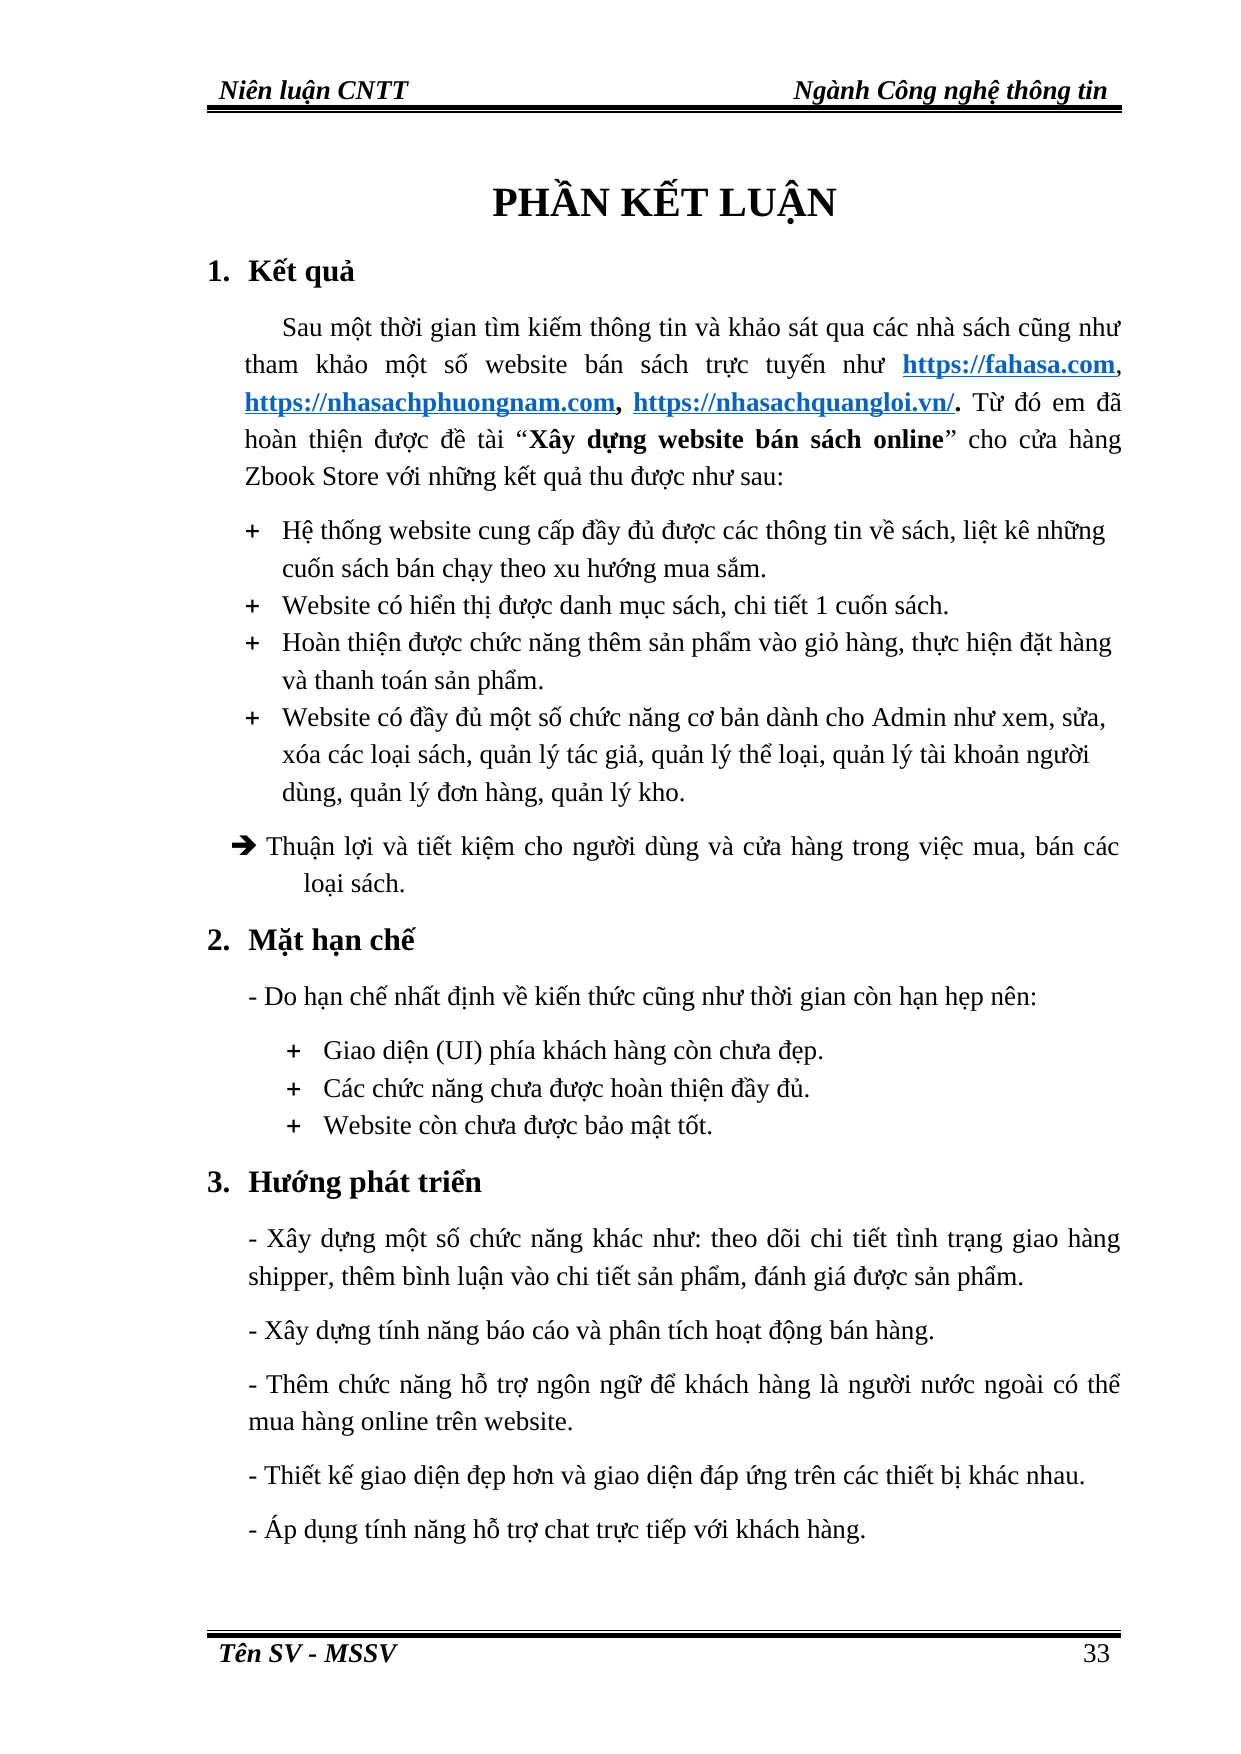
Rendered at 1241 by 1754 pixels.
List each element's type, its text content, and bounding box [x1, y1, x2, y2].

list Các chức năng chưa được hoàn thiện đầy đủ. [286, 1072, 1122, 1103]
list Kết quả [207, 252, 1122, 288]
list Website còn chưa được bảo mật tốt. [286, 1109, 1122, 1141]
text Sau một thời gian tìm kiếm thông tin và khảo sát qua các nhà sách cũng như tham khảo một số website bán sách trực tuyến như https://fahasa.com, https://nhasachphuongnam.com, https://nhasachquangloi.vn/. Từ đó em đã hoàn thiện được đề tài “Xây dựng website bán sách online” cho cửa hàng Zbook Store với những kết quả thu được như sau: [244, 311, 1122, 491]
text PHẦN KẾT LUẬN [207, 177, 1122, 225]
text - Xây dựng một số chức năng khác như: theo dõi chi tiết tình trạng giao hàng shipper, thêm bình luận vào chi tiết sản phẩm, đánh giá được sản phẩm. [248, 1223, 1122, 1291]
list Website có hiển thị được danh mục sách, chi tiết 1 cuốn sách. [244, 589, 1122, 620]
text Thuận lợi và tiết kiệm cho người dùng và cửa hàng trong việc mua, bán các loại sách. [229, 830, 1122, 898]
list Hoàn thiện được chức năng thêm sản phẩm vào giỏ hàng, thực hiện đặt hàng và thanh toán sản phẩm. [244, 626, 1122, 695]
list Website có đầy đủ một số chức năng cơ bản dành cho Admin như xem, sửa, xóa các loại sách, quản lý tác giả, quản lý thể loại, quản lý tài khoản người dùng, quản lý đơn hàng, quản lý kho. [244, 701, 1122, 807]
list Hệ thống website cung cấp đầy đủ được các thông tin về sách, liệt kê những cuốn sách bán chạy theo xu hướng mua sắm. [244, 514, 1122, 583]
text - Do hạn chế nhất định về kiến thức cũng như thời gian còn hạn hẹp nên: [248, 980, 1122, 1011]
text - Thiết kế giao diện đẹp hơn và giao diện đáp ứng trên các thiết bị khác nhau. [207, 1459, 1122, 1490]
text - Thêm chức năng hỗ trợ ngôn ngữ để khách hàng là người nước ngoài có thể mua hàng online trên website. [248, 1368, 1122, 1436]
text - Xây dựng tính năng báo cáo và phân tích hoạt động bán hàng. [248, 1314, 1122, 1345]
text Hướng phát triển [207, 1163, 1122, 1199]
text - Áp dụng tính năng hỗ trợ chat trực tiếp với khách hàng. [207, 1513, 1122, 1544]
list Giao diện (UI) phía khách hàng còn chưa đẹp. [286, 1034, 1122, 1066]
text Mặt hạn chế [207, 921, 1122, 957]
